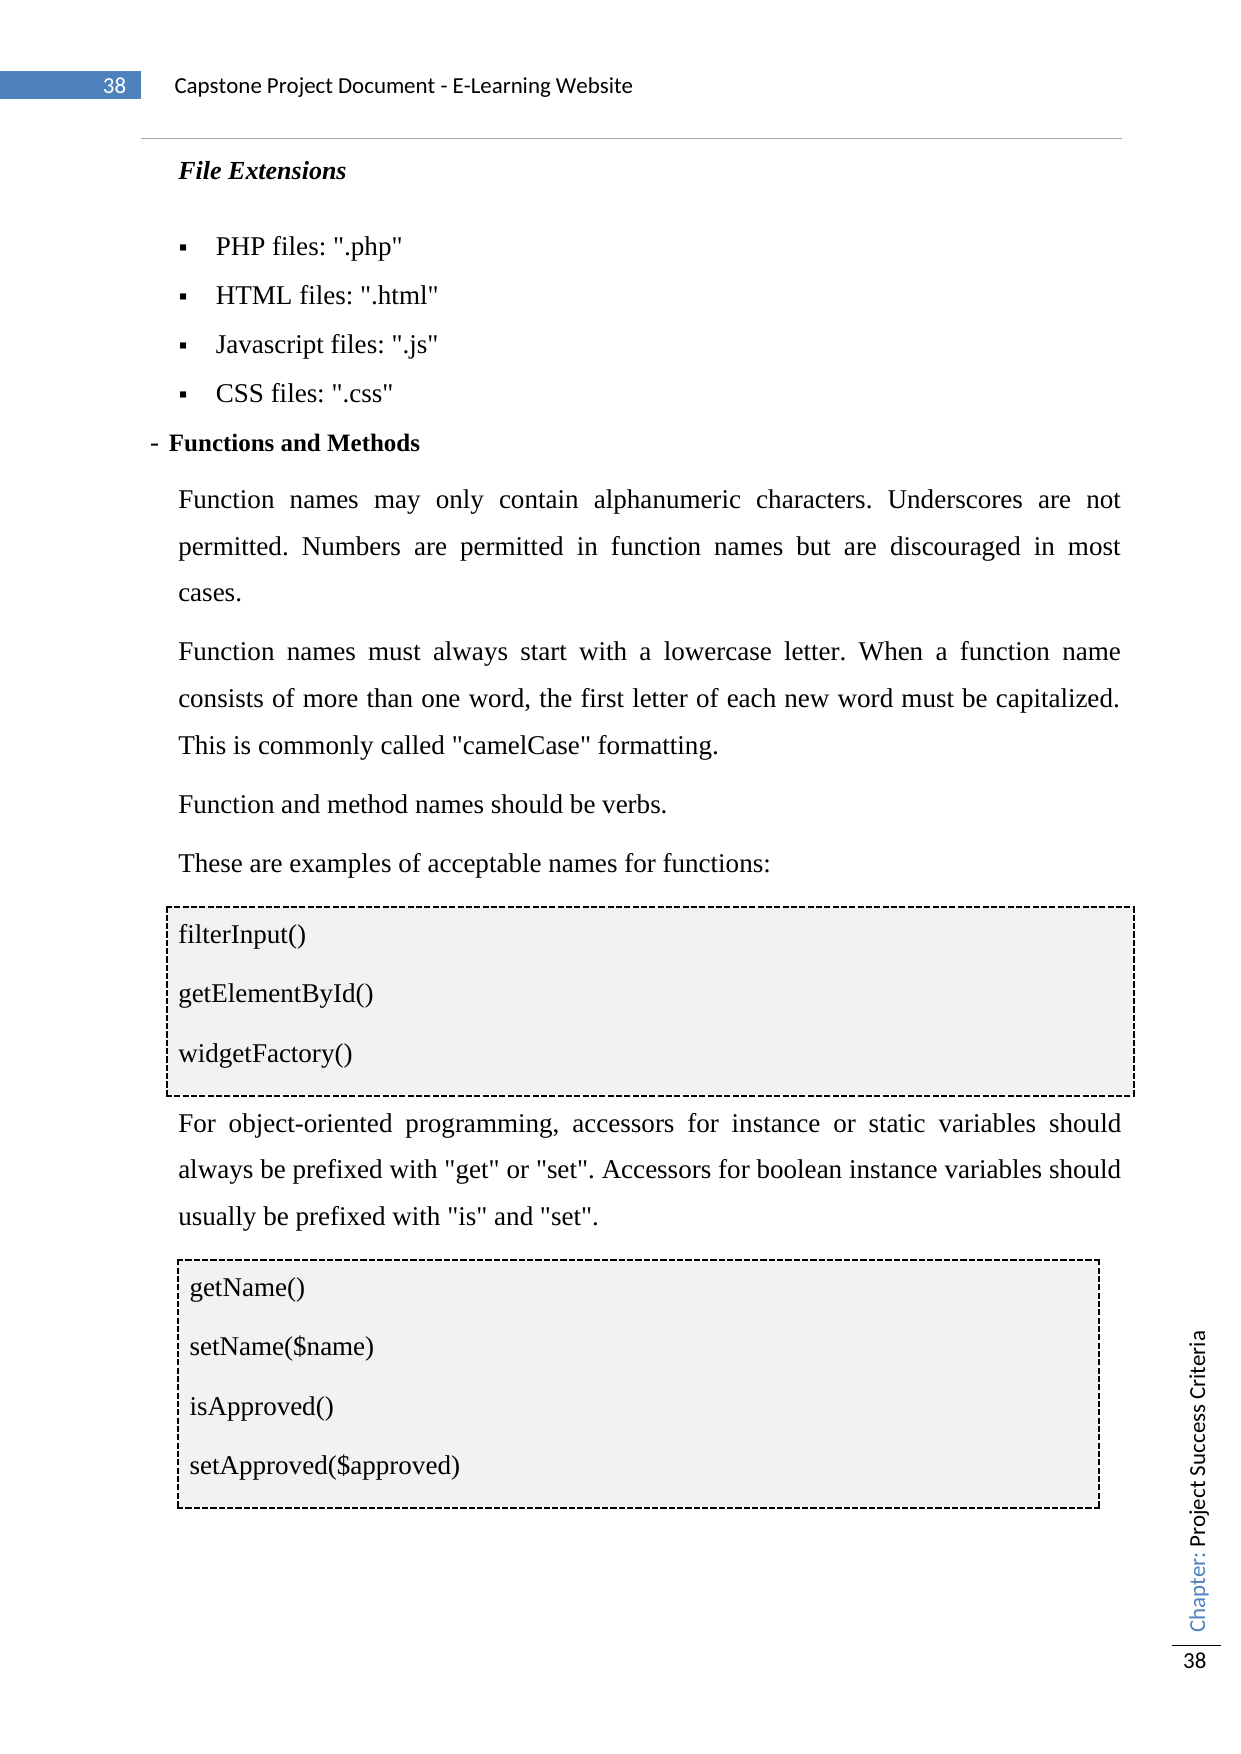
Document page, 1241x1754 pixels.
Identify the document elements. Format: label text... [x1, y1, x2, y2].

list PHP files: ".php" [178, 229, 1122, 261]
list Javascript files: ".js" [178, 328, 1122, 359]
text Function names must always start with a lowercase letter. When a function name consists of more than one word, the first letter of each new word must be capitalized. This is commonly called "camelCase" formatting. [178, 635, 1122, 760]
table_header getName() setName($name) isApproved() setApproved($approved) [178, 1259, 1099, 1507]
text For object-oriented programming, accessors for instance or static variables should always be prefixed with "get" or "set". Accessors for boolean instance variables should usually be prefixed with "is" and "set". [178, 1107, 1122, 1231]
list CSS files: ".css" [178, 377, 1122, 408]
table_header filterInput() getElementById() widgetFactory() [167, 906, 1133, 1094]
list HTML files: ".html" [178, 279, 1122, 310]
subtitle Functions and Methods [150, 426, 1122, 457]
subtitle File Extensions [178, 155, 1122, 185]
text These are examples of acceptable names for functions: [178, 847, 1122, 878]
text Function names may only contain alphanumeric characters. Underscores are not permitted. Numbers are permitted in function names but are discouraged in most cases. [178, 483, 1122, 607]
text Function and method names should be verbs. [178, 788, 1122, 819]
